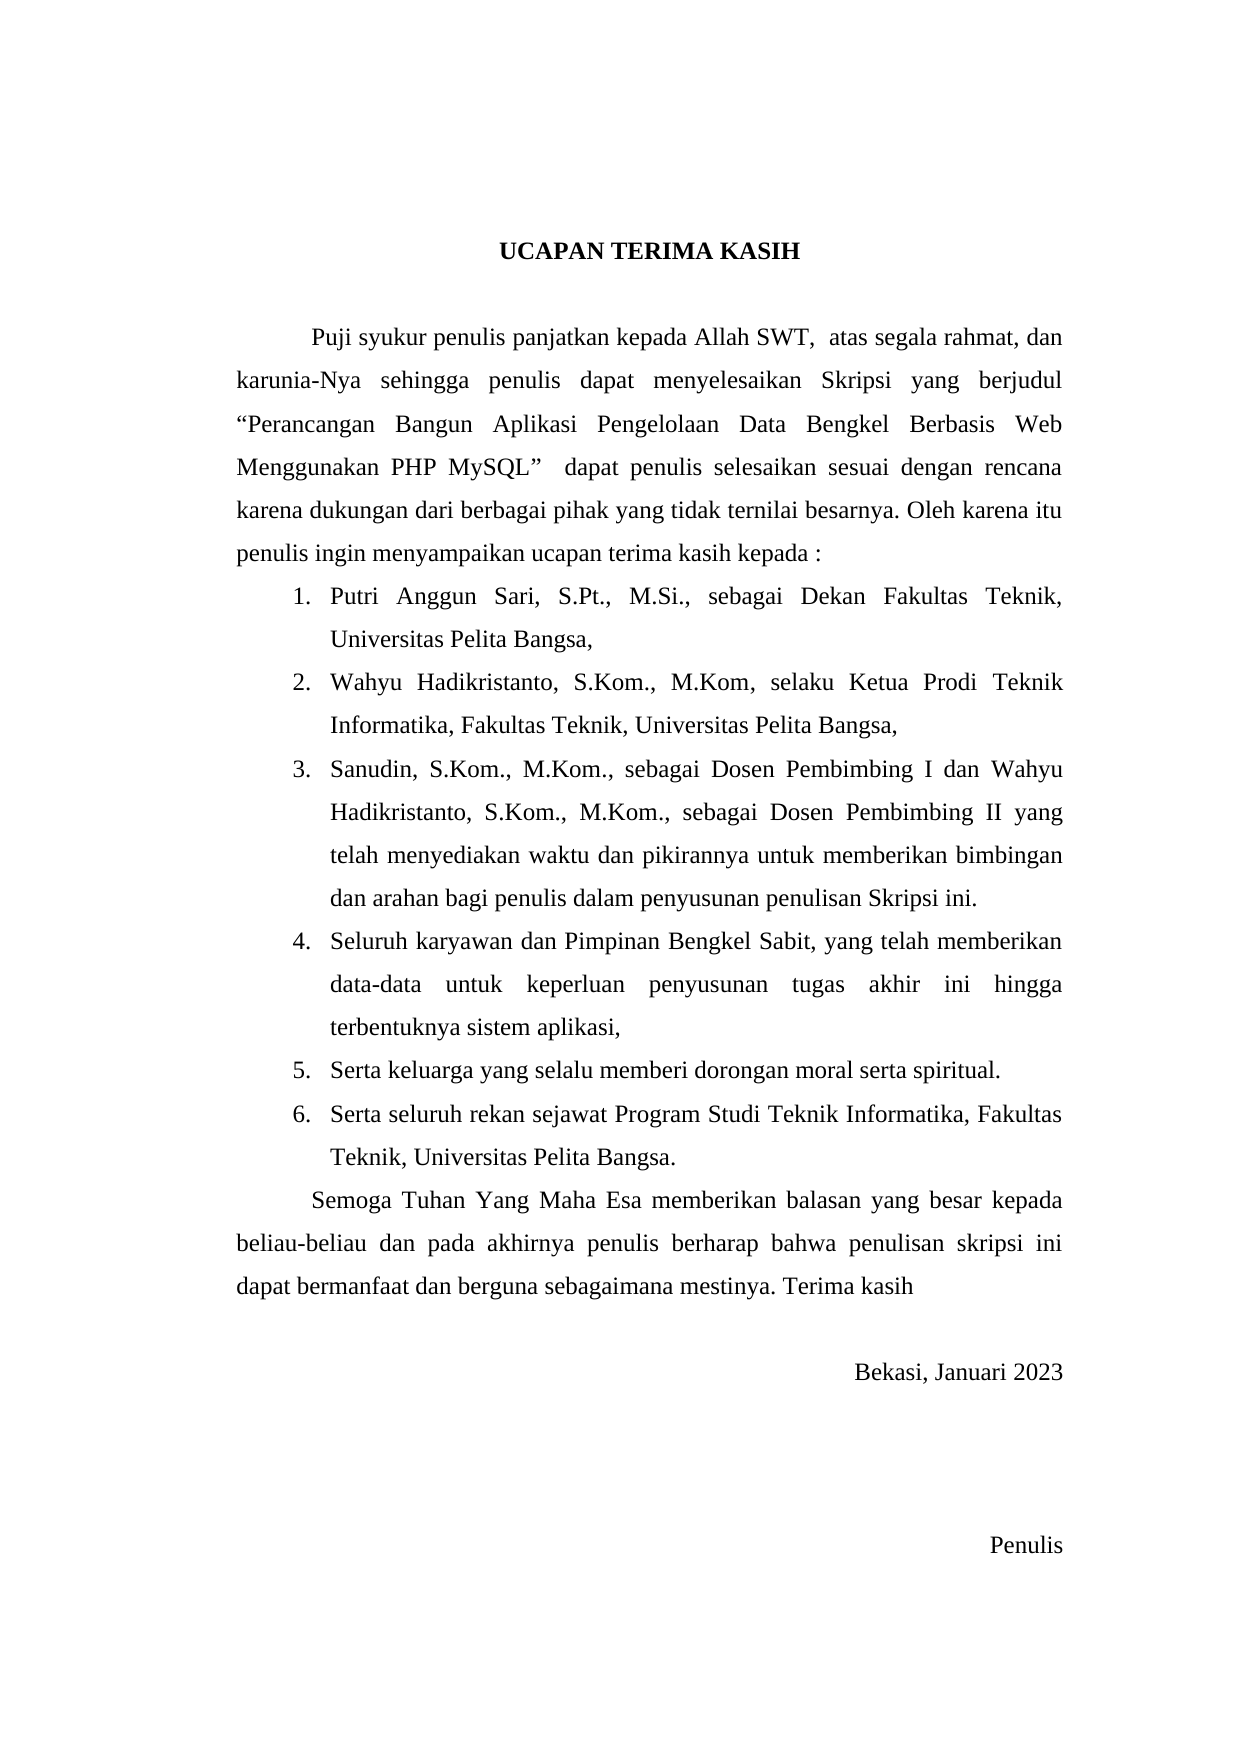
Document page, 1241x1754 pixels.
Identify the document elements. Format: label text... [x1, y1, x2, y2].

list Serta seluruh rekan sejawat Program Studi Teknik Informatika, Fakultas Teknik, Universitas Pelita Bangsa. [292, 1099, 1063, 1171]
list Wahyu Hadikristanto, S.Kom., M.Kom, selaku Ketua Prodi Teknik Informatika, Fakultas Teknik, Universitas Pelita Bangsa, [292, 667, 1063, 739]
list Seluruh karyawan dan Pimpinan Bengkel Sabit, yang telah memberikan data-data untuk keperluan penyusunan tugas akhir ini hingga terbentuknya sistem aplikasi, [292, 926, 1063, 1041]
text Semoga Tuhan Yang Maha Esa memberikan balasan yang besar kepada beliau-beliau dan pada akhirnya penulis berharap bahwa penulisan skripsi ini dapat bermanfaat dan berguna sebagaimana mestinya. Terima kasih [236, 1185, 1063, 1300]
list Serta keluarga yang selalu memberi dorongan moral serta spiritual. [292, 1056, 1063, 1084]
text Puji syukur penulis panjatkan kepada Allah SWT, atas segala rahmat, dan karunia-Nya sehingga penulis dapat menyelesaikan Skripsi yang berjudul “Perancangan Bangun Aplikasi Pengelolaan Data Bengkel Berbasis Web Menggunakan PHP MySQL” dapat penulis selesaikan sesuai dengan rencana karena dukungan dari berbagai pihak yang tidak ternilai besarnya. Oleh karena itu penulis ingin menyampaikan ucapan terima kasih kepada : [236, 322, 1063, 567]
list Sanudin, S.Kom., M.Kom., sebagai Dosen Pembimbing I dan Wahyu Hadikristanto, S.Kom., M.Kom., sebagai Dosen Pembimbing II yang telah menyediakan waktu dan pikirannya untuk memberikan bimbingan dan arahan bagi penulis dalam penyusunan penulisan Skripsi ini. [292, 754, 1063, 912]
subtitle UCAPAN TERIMA KASIH [236, 236, 1063, 265]
list Putri Anggun Sari, S.Pt., M.Si., sebagai Dekan Fakultas Teknik, Universitas Pelita Bangsa, [292, 581, 1063, 653]
text Penulis [236, 1530, 1063, 1559]
text Bekasi, Januari 2023 [236, 1357, 1063, 1386]
